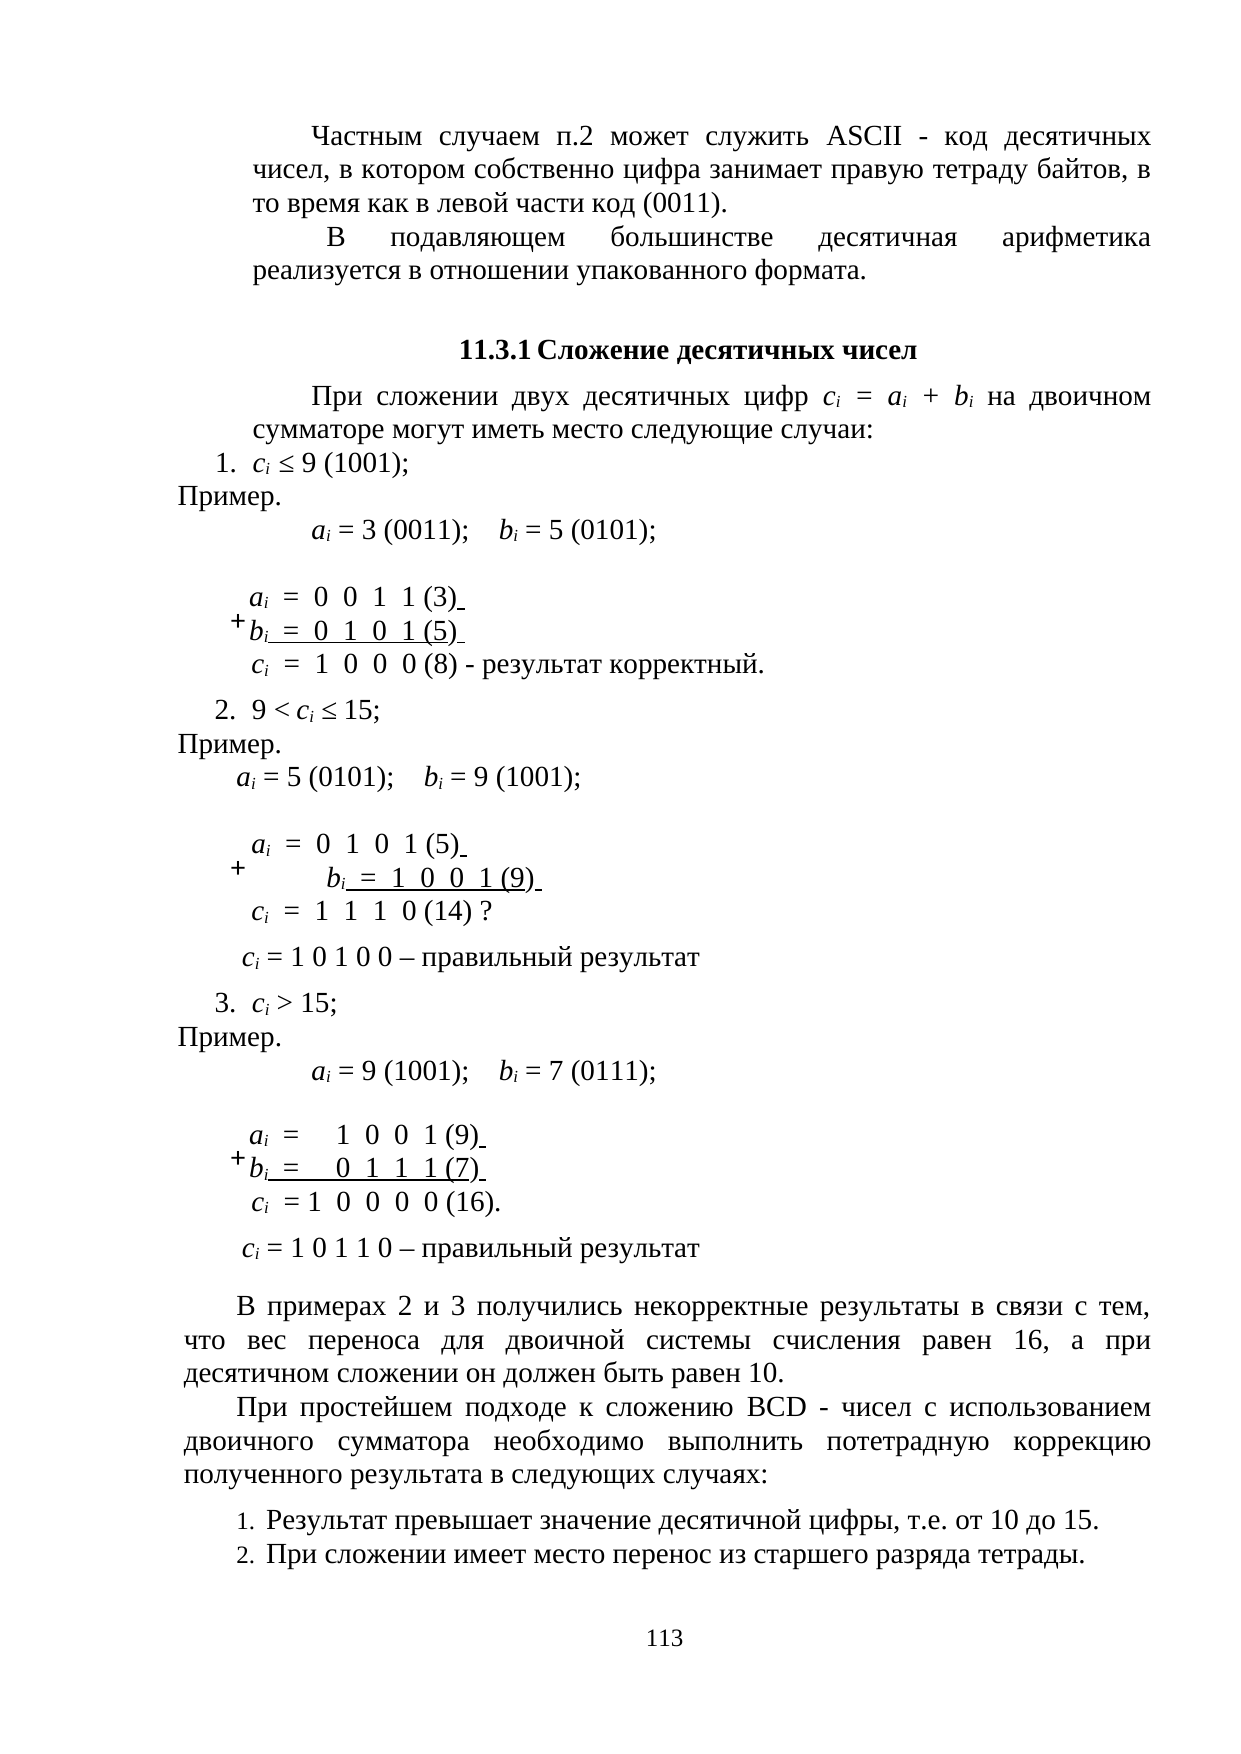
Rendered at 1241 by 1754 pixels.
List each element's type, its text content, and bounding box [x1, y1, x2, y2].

text Пример. [177, 726, 1152, 759]
text Пример. [177, 478, 1152, 512]
text В подавляющем большинстве десятичная арифметика реализуется в отношении упакованного формата. [252, 219, 1152, 286]
text ci = 1 0 0 0 (8) - результат корректный. [251, 646, 1152, 680]
text Частным случаем п.2 может служить ASCII - код десятичных чисел, в котором собственно цифра занимает правую тетраду байтов, в то время как в левой части код (0011). [252, 118, 1152, 219]
text bi = 1 0 0 1 (9) [524, 860, 1152, 893]
list ci ≤ 9 (1001); [215, 445, 1152, 478]
text bi = 1 0 0 1 (9) [252, 860, 345, 893]
text ci = 1 1 1 0 (14) ? [215, 893, 1152, 927]
text ci = 1 0 1 0 0 – правильный результат [242, 939, 1152, 973]
text При простейшем подходе к сложению BCD - чисел с использованием двоичного сумматора необходимо выполнить потетрадную коррекцию полученного результата в следующих случаях: [183, 1389, 1152, 1490]
text В примерах 2 и 3 получились некорректные результаты в связи с тем, что вес переноса для двоичной системы счисления равен 16, а при десятичном сложении он должен быть равен 10. [183, 1288, 1152, 1389]
list При сложении имеет место перенос из старшего разряда тетрады. [183, 1536, 1152, 1569]
list Результат превышает значение десятичной цифры, т.е. от 10 до 15. [184, 1502, 1152, 1536]
list 9 < ci ≤ 15; [214, 692, 1152, 726]
list Сложение десятичных чисел [458, 332, 1152, 365]
text ci = 1 0 0 0 0 (16). [251, 1184, 1152, 1217]
text ci = 1 0 1 1 0 – правильный результат [290, 1230, 1152, 1263]
text ai = 0 1 0 1 (5) [215, 826, 1152, 860]
text bi = 0 1 1 1 (7) [469, 1150, 1152, 1184]
text ai = 5 (0101); bi = 9 (1001); [236, 759, 1152, 793]
text ai = 0 0 1 1 (3) [242, 579, 1152, 613]
text Пример. [177, 1019, 1152, 1053]
text ai = 9 (1001); bi = 7 (0111); [252, 1053, 1152, 1086]
text bi = 0 1 0 1 (5) [447, 613, 1152, 646]
list ci > 15; [214, 986, 1152, 1019]
text ai = 1 0 0 1 (9) [242, 1117, 1152, 1150]
text При сложении двух десятичных цифр ci = ai + bi на двоичном сумматоре могут иметь место следующие случаи: [252, 378, 1152, 445]
text ai = 3 (0011); bi = 5 (0101); [252, 512, 1152, 546]
